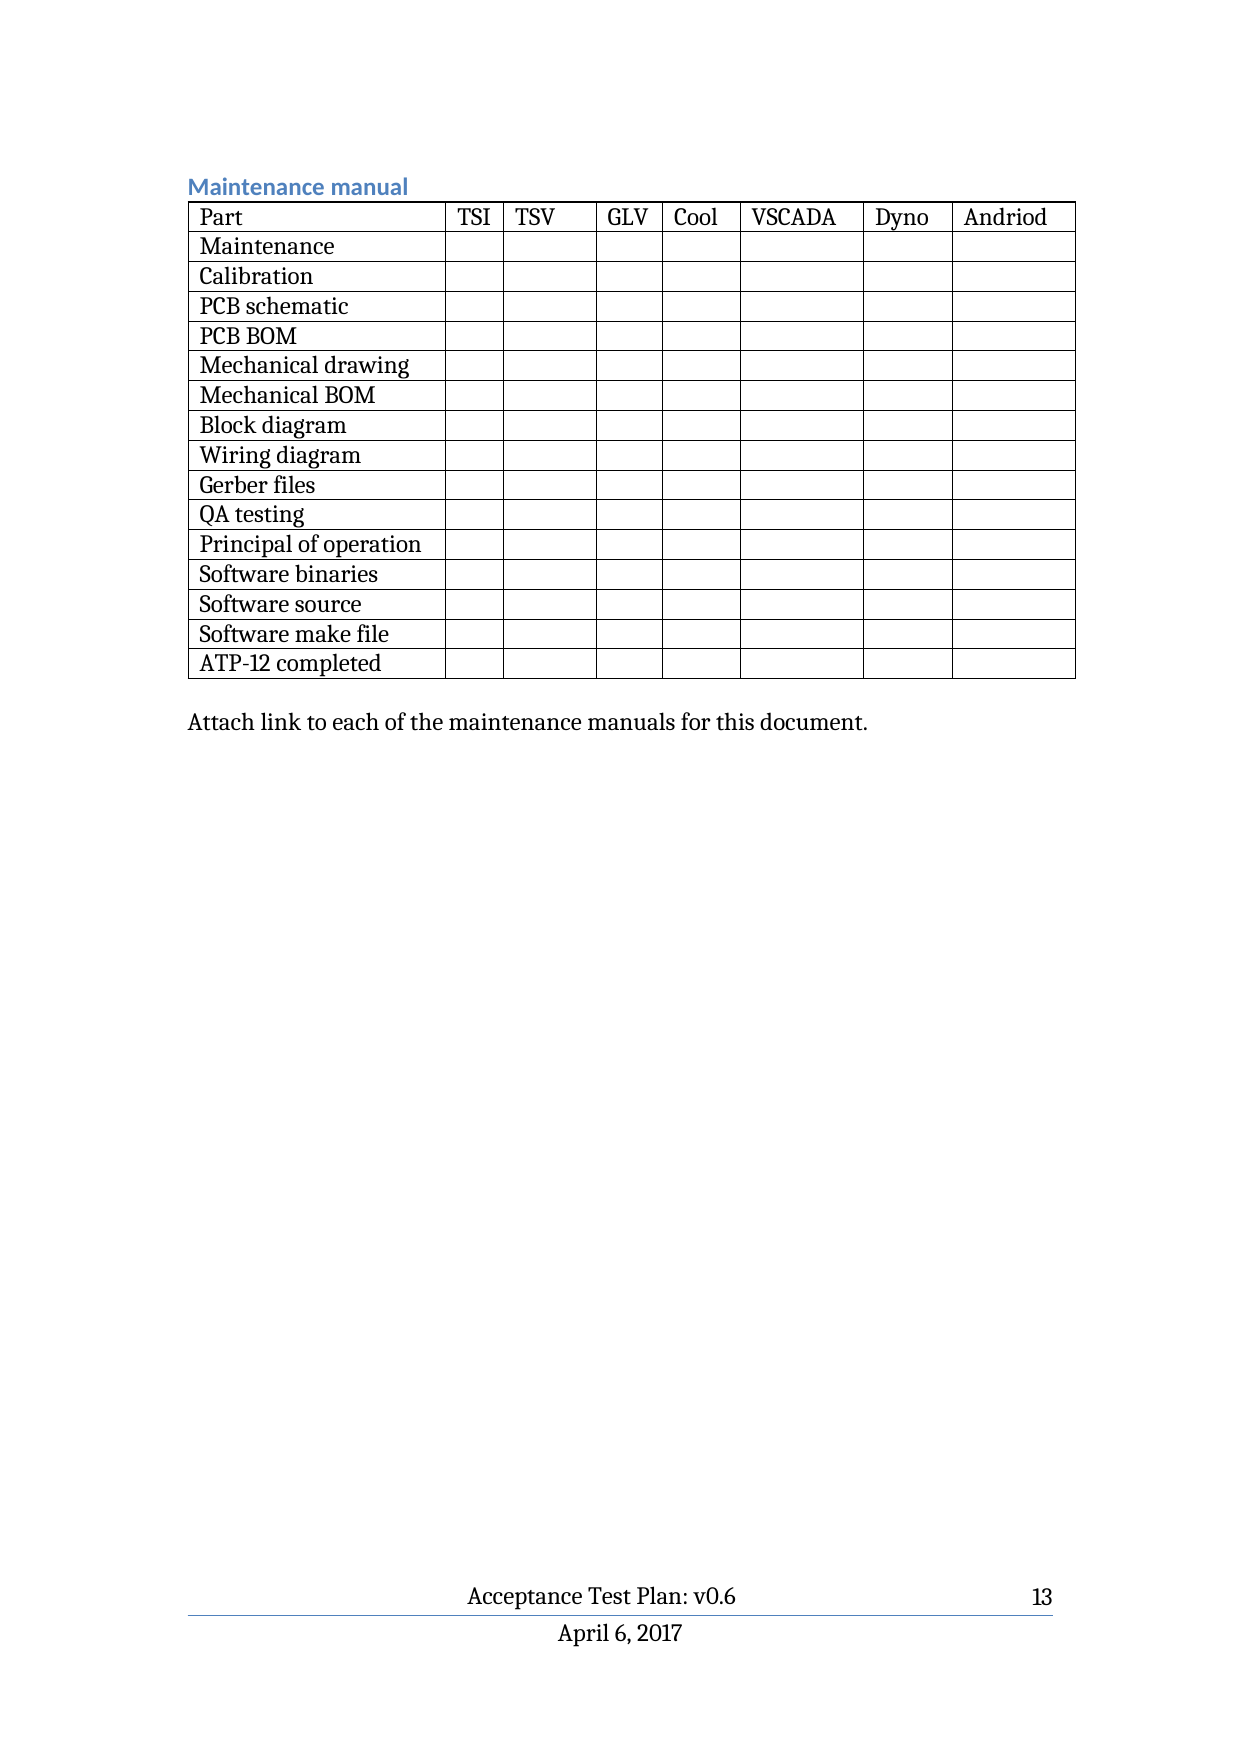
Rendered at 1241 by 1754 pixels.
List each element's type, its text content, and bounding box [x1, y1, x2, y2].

table_cell [953, 322, 1075, 350]
table_cell [663, 590, 740, 618]
table_cell [504, 292, 596, 321]
table_header Andriod [953, 203, 1075, 231]
table_cell Calibration [189, 262, 445, 291]
table_cell [953, 262, 1075, 291]
table_cell [864, 411, 952, 440]
table_cell [504, 351, 596, 380]
table_header Dyno [864, 203, 952, 231]
table_cell [663, 262, 740, 291]
table_cell [663, 322, 740, 350]
table_cell [597, 500, 662, 529]
table_cell ATP-12 completed [189, 649, 445, 678]
table_cell [741, 530, 863, 559]
table_cell [446, 232, 503, 261]
table_cell [446, 530, 503, 559]
table_cell [663, 351, 740, 380]
table_cell [741, 381, 863, 410]
table_cell [446, 590, 503, 618]
table_cell [953, 620, 1075, 648]
table_cell [446, 292, 503, 321]
table_cell [504, 411, 596, 440]
table_cell [597, 590, 662, 618]
table_cell [446, 381, 503, 410]
table_cell [504, 322, 596, 350]
table_cell [864, 530, 952, 559]
table_cell [953, 232, 1075, 261]
table_cell [953, 471, 1075, 499]
table_cell [741, 351, 863, 380]
table_cell PCB BOM [189, 322, 445, 350]
table_cell [663, 292, 740, 321]
table_cell [864, 351, 952, 380]
table_cell [446, 560, 503, 589]
table_cell [864, 471, 952, 499]
table_cell [504, 381, 596, 410]
table_cell [446, 471, 503, 499]
table_cell [504, 471, 596, 499]
table_cell [597, 441, 662, 469]
table_cell [663, 530, 740, 559]
table_cell [504, 649, 596, 678]
table_cell [864, 292, 952, 321]
table_cell Block diagram [189, 411, 445, 440]
table_cell [597, 471, 662, 499]
table_cell Software source [189, 590, 445, 618]
table_cell [864, 441, 952, 469]
table_header VSCADA [741, 203, 863, 231]
table_cell [597, 232, 662, 261]
table_cell [663, 471, 740, 499]
subtitle Maintenance manual [187, 171, 1053, 201]
table_cell [953, 649, 1075, 678]
table_cell Software binaries [189, 560, 445, 589]
table_header TSV [504, 203, 596, 231]
table_cell QA testing [189, 500, 445, 529]
table_cell [663, 649, 740, 678]
table_cell [597, 381, 662, 410]
table_cell [504, 530, 596, 559]
table_cell [504, 441, 596, 469]
table_cell [446, 500, 503, 529]
table_cell [864, 620, 952, 648]
table_cell Software make file [189, 620, 445, 648]
table_cell PCB schematic [189, 292, 445, 321]
table_header GLV [597, 203, 662, 231]
table_cell [504, 232, 596, 261]
table_cell [597, 560, 662, 589]
table_cell [597, 530, 662, 559]
table_cell [741, 292, 863, 321]
table_cell Wiring diagram [189, 441, 445, 469]
table_cell Gerber files [189, 471, 445, 499]
table_cell [504, 560, 596, 589]
table_cell [741, 262, 863, 291]
table_cell [504, 262, 596, 291]
table_cell [597, 292, 662, 321]
table_cell [953, 381, 1075, 410]
table_cell [663, 620, 740, 648]
table_cell [446, 649, 503, 678]
table_cell [953, 590, 1075, 618]
table_cell [953, 292, 1075, 321]
table_cell [597, 620, 662, 648]
table_cell Principal of operation [189, 530, 445, 559]
table_cell [864, 262, 952, 291]
table_cell [953, 500, 1075, 529]
table_cell [597, 649, 662, 678]
table_cell [597, 351, 662, 380]
table_cell [741, 620, 863, 648]
table_cell [864, 590, 952, 618]
table_cell [953, 530, 1075, 559]
table_cell [741, 441, 863, 469]
table_header Cool [663, 203, 740, 231]
text Attach link to each of the maintenance manuals for this document. [187, 708, 1053, 737]
table_cell [741, 590, 863, 618]
table_cell [597, 411, 662, 440]
table_cell [504, 590, 596, 618]
table_cell [504, 620, 596, 648]
table_cell [663, 441, 740, 469]
table_header Part [189, 203, 445, 231]
table_cell [953, 441, 1075, 469]
table_cell [446, 441, 503, 469]
table_cell [741, 411, 863, 440]
table_cell [741, 322, 863, 350]
table_cell [953, 351, 1075, 380]
table_cell [663, 381, 740, 410]
table_cell Maintenance [189, 232, 445, 261]
table_cell [741, 649, 863, 678]
table_cell Mechanical drawing [189, 351, 445, 380]
table_cell [953, 411, 1075, 440]
table_cell [864, 322, 952, 350]
table_cell [864, 381, 952, 410]
table_cell [446, 322, 503, 350]
table_cell Mechanical BOM [189, 381, 445, 410]
table_header TSI [446, 203, 503, 231]
table_cell [864, 560, 952, 589]
table_cell [741, 232, 863, 261]
table_cell [864, 500, 952, 529]
table_cell [663, 560, 740, 589]
table_cell [597, 262, 662, 291]
table_cell [597, 322, 662, 350]
table_cell [741, 500, 863, 529]
table_cell [864, 649, 952, 678]
table_cell [864, 232, 952, 261]
table_cell [446, 411, 503, 440]
table_cell [741, 560, 863, 589]
table_cell [446, 351, 503, 380]
table_cell [663, 411, 740, 440]
table_cell [663, 232, 740, 261]
table_cell [446, 620, 503, 648]
table_cell [663, 500, 740, 529]
table_cell [741, 471, 863, 499]
table_cell [504, 500, 596, 529]
table_cell [953, 560, 1075, 589]
table_cell [446, 262, 503, 291]
